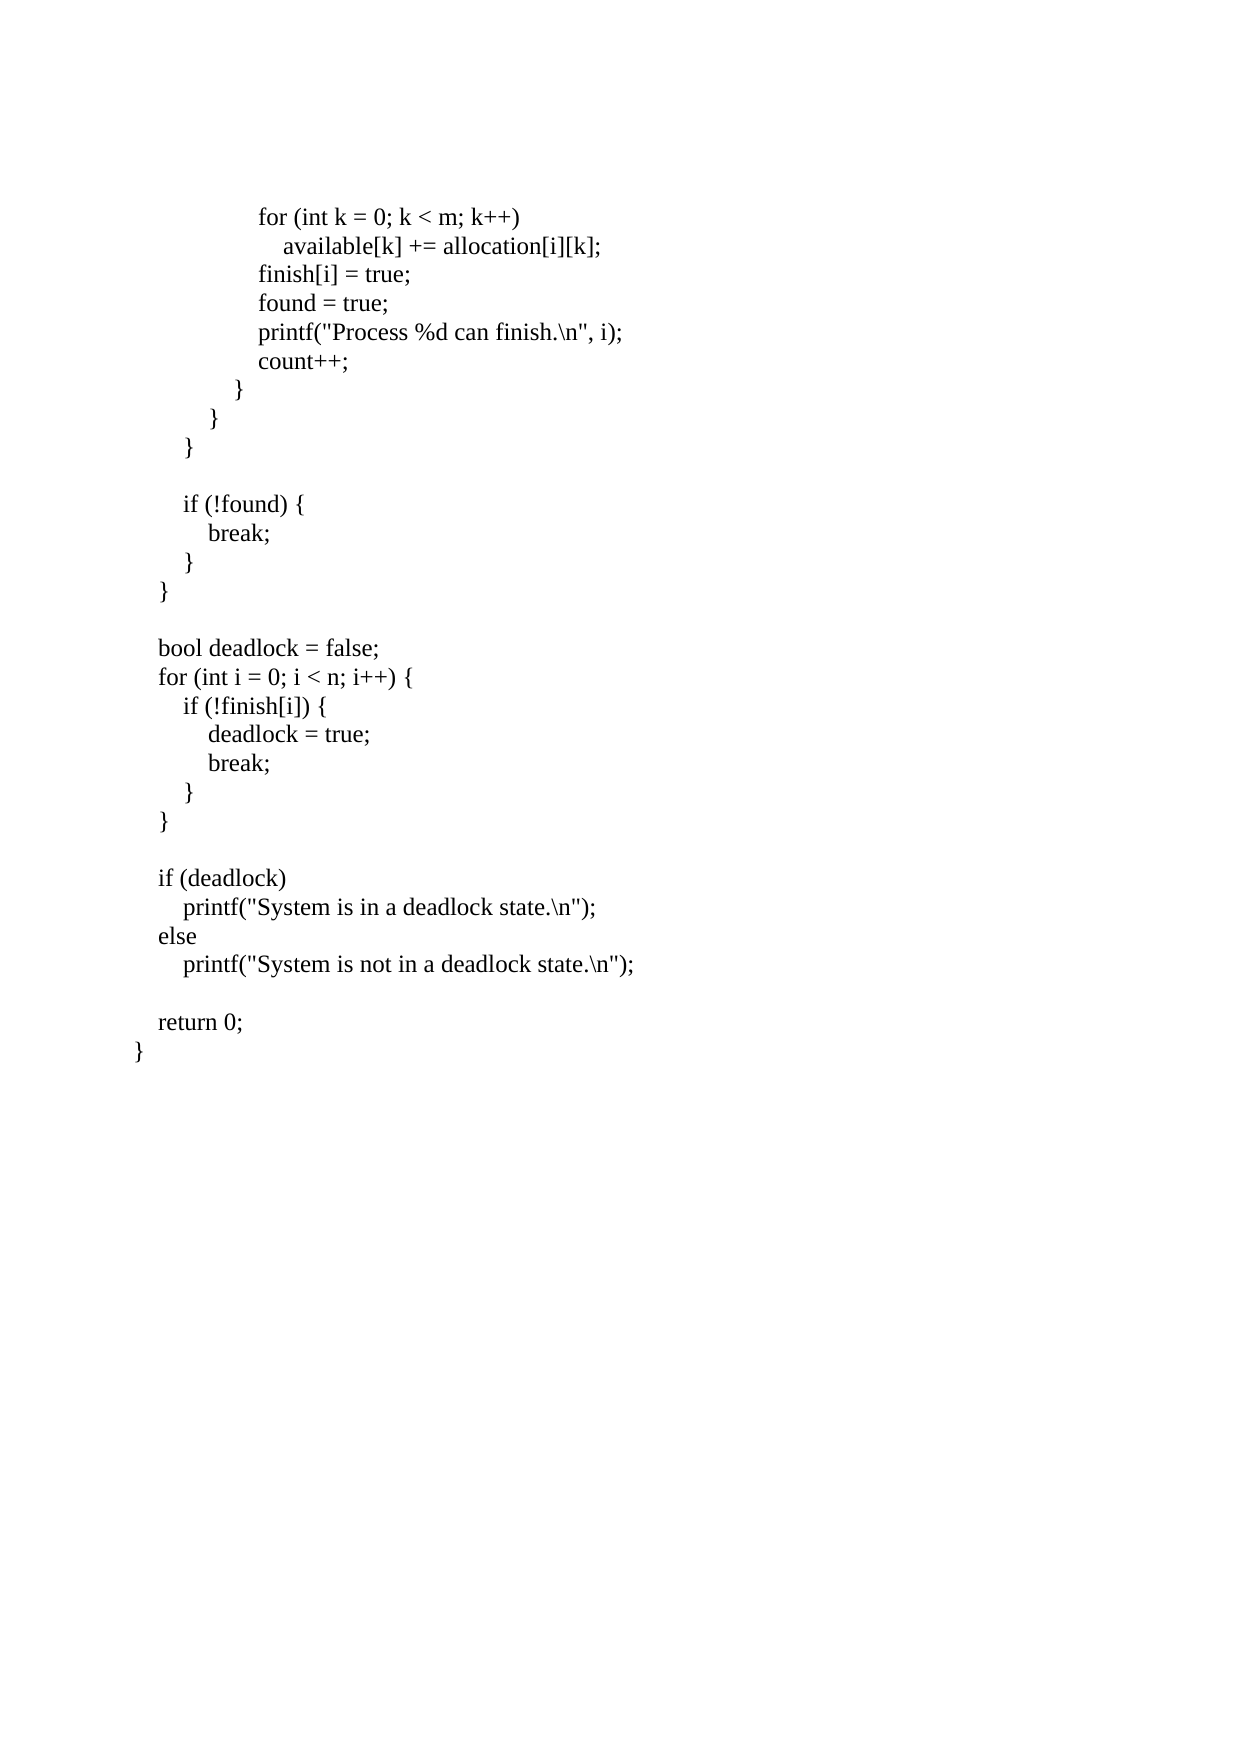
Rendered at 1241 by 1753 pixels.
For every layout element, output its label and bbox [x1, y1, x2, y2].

text [133, 202, 1107, 1064]
